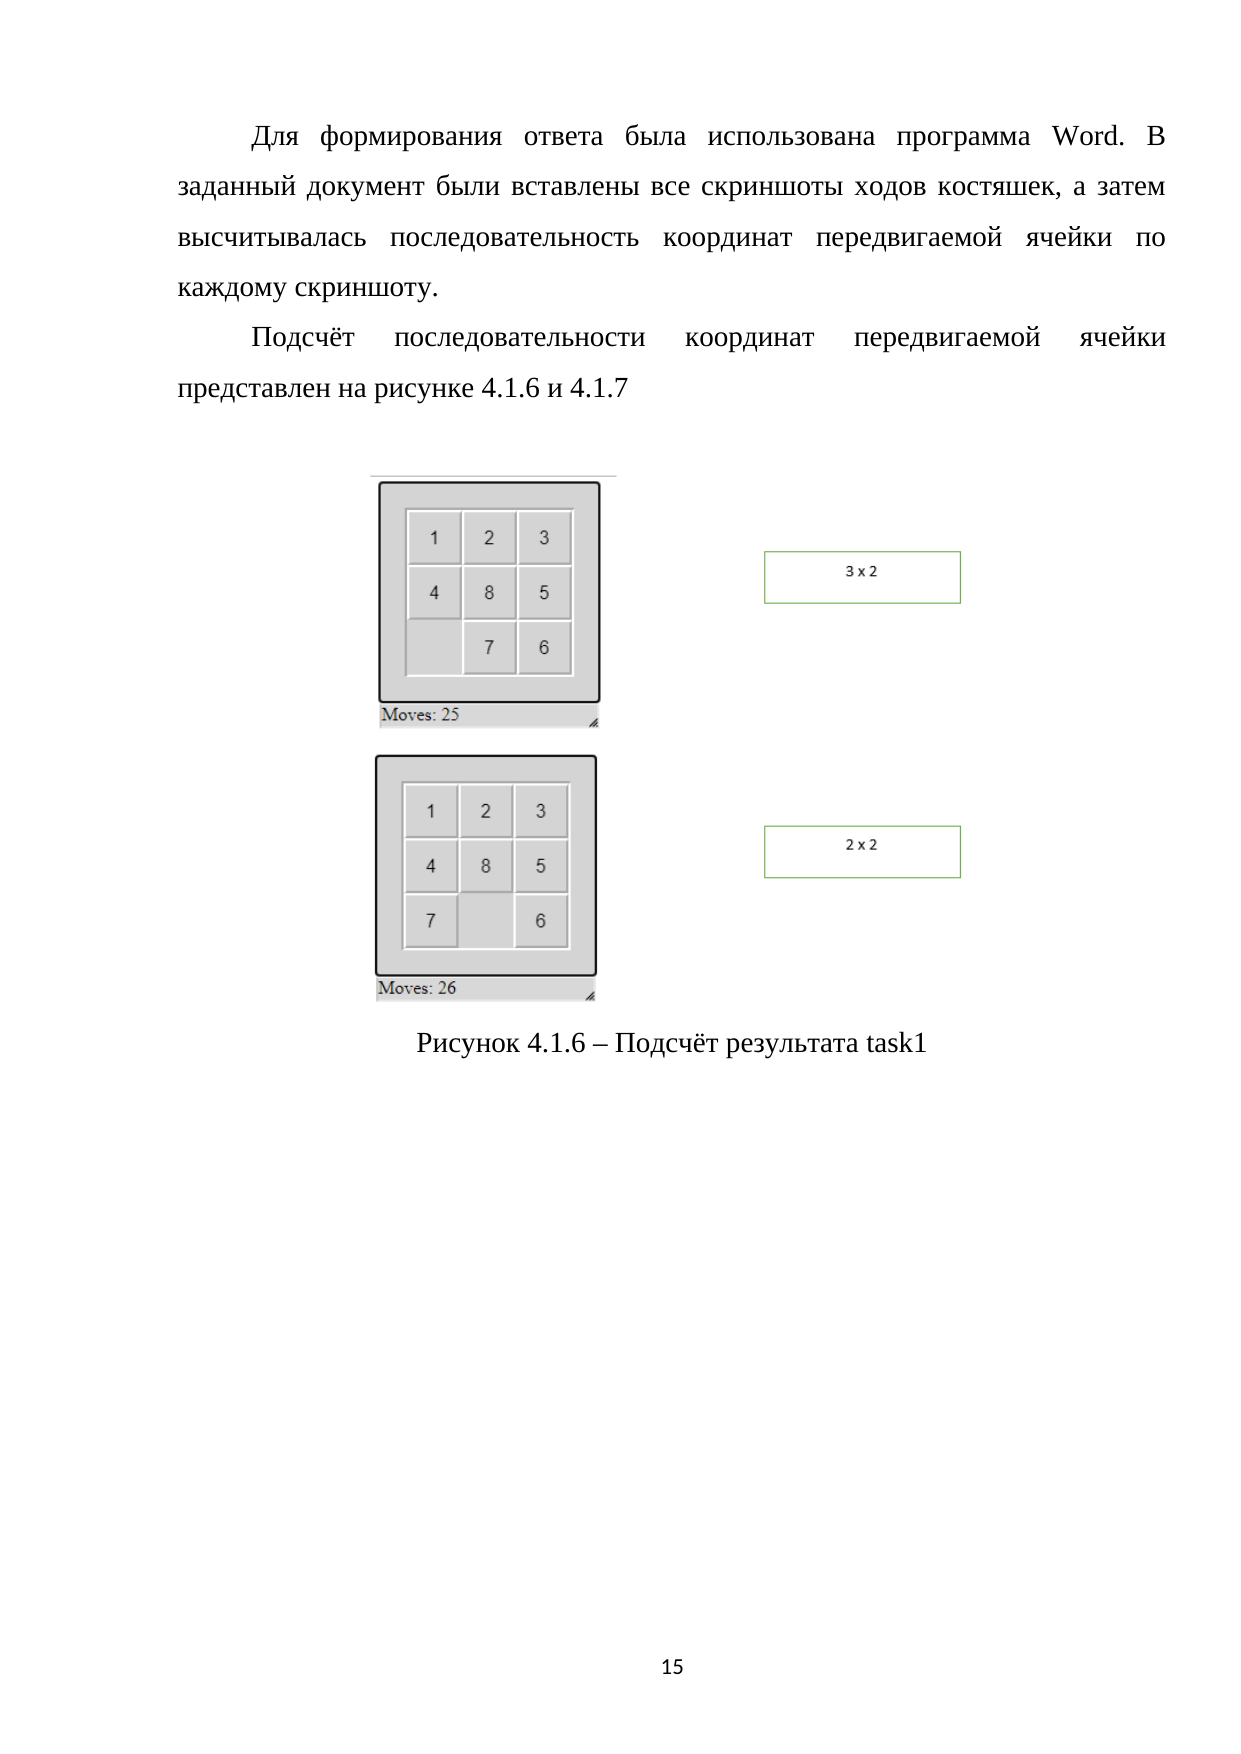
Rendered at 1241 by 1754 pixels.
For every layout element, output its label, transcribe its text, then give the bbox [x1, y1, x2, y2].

text Для формирования ответа была использована программа Word. В заданный документ были вставлены все скриншоты ходов костяшек, а затем высчитывалась последовательность координат передвигаемой ячейки по каждому скриншоту. [177, 118, 1167, 303]
text Рисунок 4.1.6 – Подсчёт результата task1 [177, 1025, 1167, 1058]
picture [360, 470, 984, 1011]
text Подсчёт последовательности координат передвигаемой ячейки представлен на рисунке 4.1.6 и 4.1.7 [177, 319, 1167, 403]
